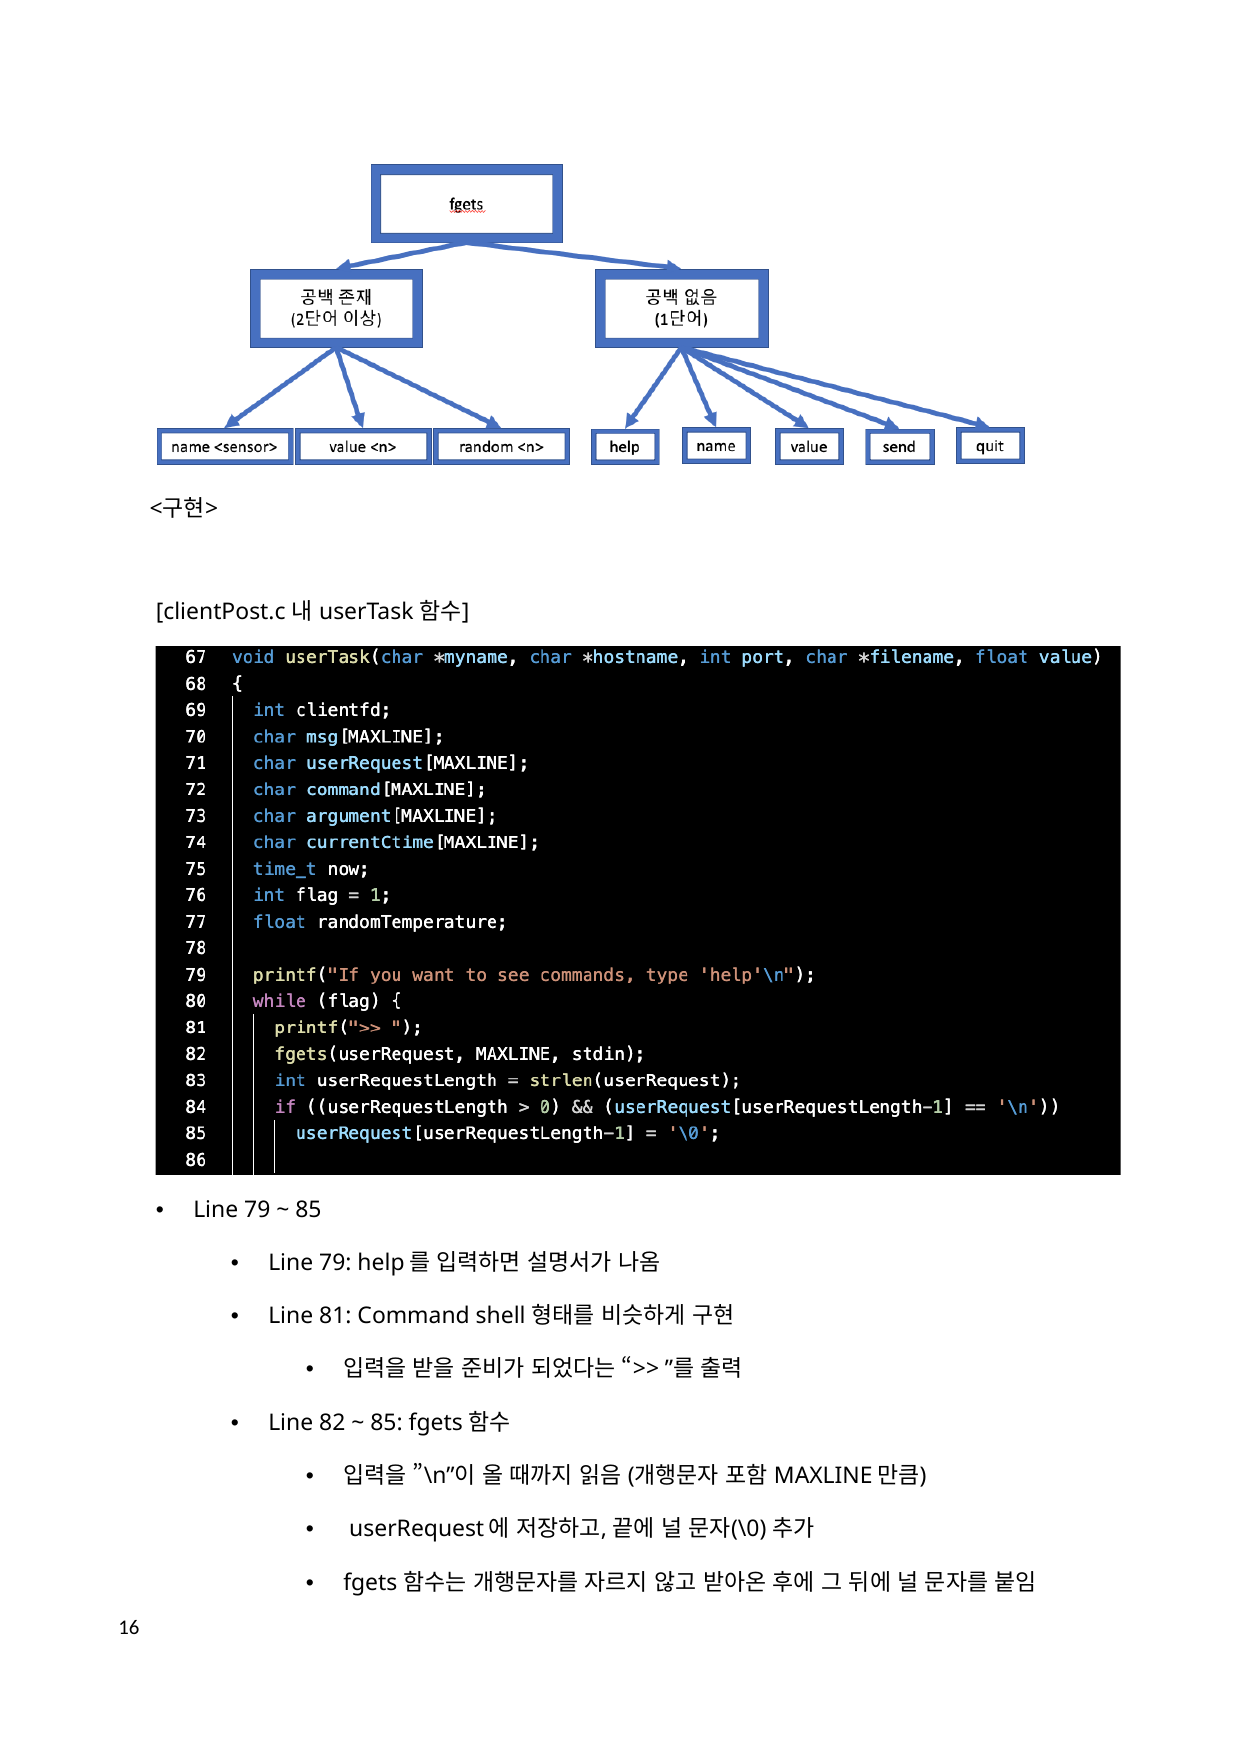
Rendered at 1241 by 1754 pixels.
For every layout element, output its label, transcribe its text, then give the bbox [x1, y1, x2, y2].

list Line 79: help를 입력하면 설명서가 나옴 [231, 1243, 1122, 1277]
picture [149, 147, 1038, 471]
list 입력을 ”\n”이 올 때까지 읽음 (개행문자 포함 MAXLINE만큼) [306, 1457, 1122, 1490]
list userRequest에 저장하고, 끝에 널 문자(\0) 추가 [306, 1510, 1122, 1543]
list Line 79 ~ 85 [156, 1193, 1122, 1224]
picture [155, 646, 1121, 1175]
text [clientPost.c 내 userTask 함수] [156, 593, 1122, 626]
text <구현> [149, 489, 1122, 523]
list 입력을 받을 준비가 되었다는 “>> ”를 출력 [306, 1350, 1122, 1383]
list fgets 함수는 개행문자를 자르지 않고 받아온 후에 그 뒤에 널 문자를 붙임 [306, 1563, 1122, 1597]
list Line 82 ~ 85: fgets 함수 [231, 1403, 1122, 1437]
list Line 81: Command shell 형태를 비슷하게 구현 [231, 1297, 1122, 1330]
